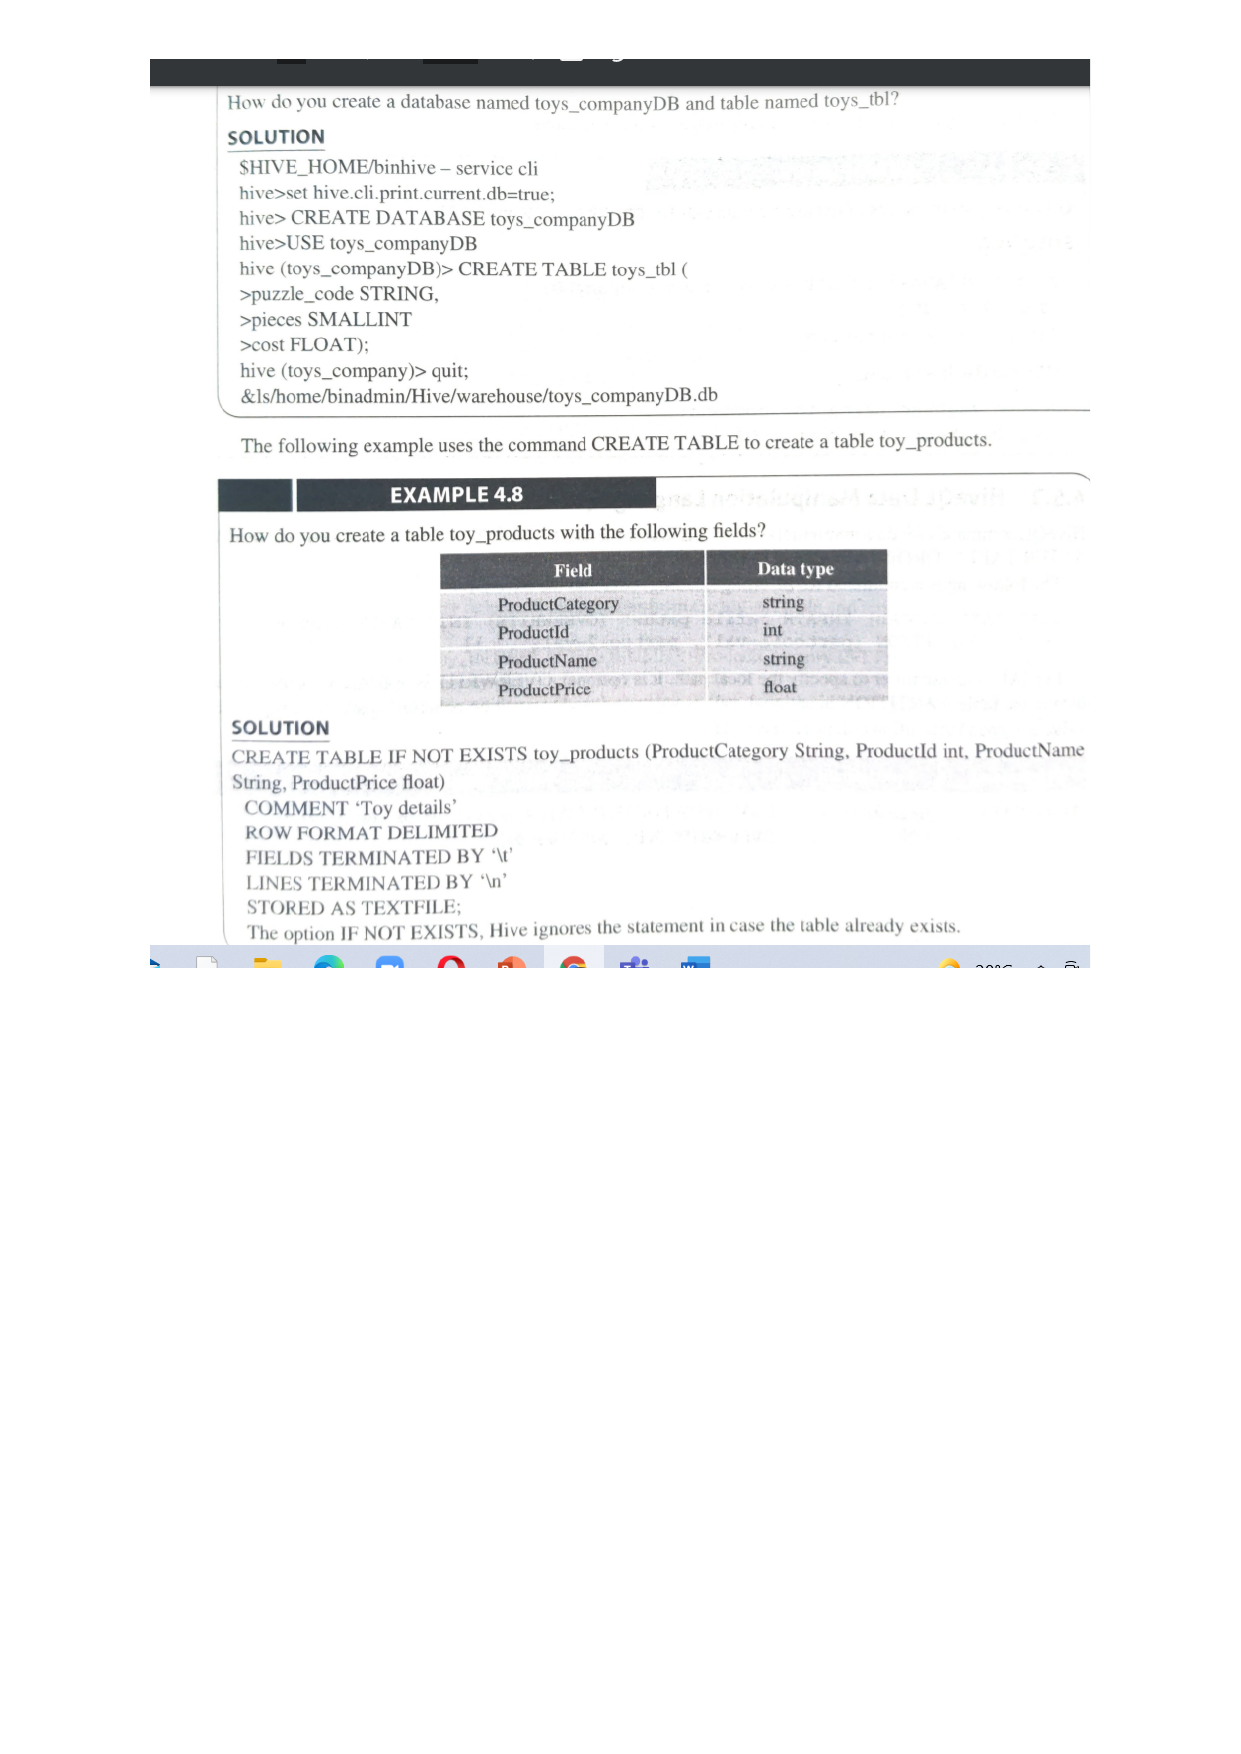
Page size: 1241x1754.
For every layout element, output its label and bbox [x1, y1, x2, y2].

picture [150, 59, 1091, 968]
